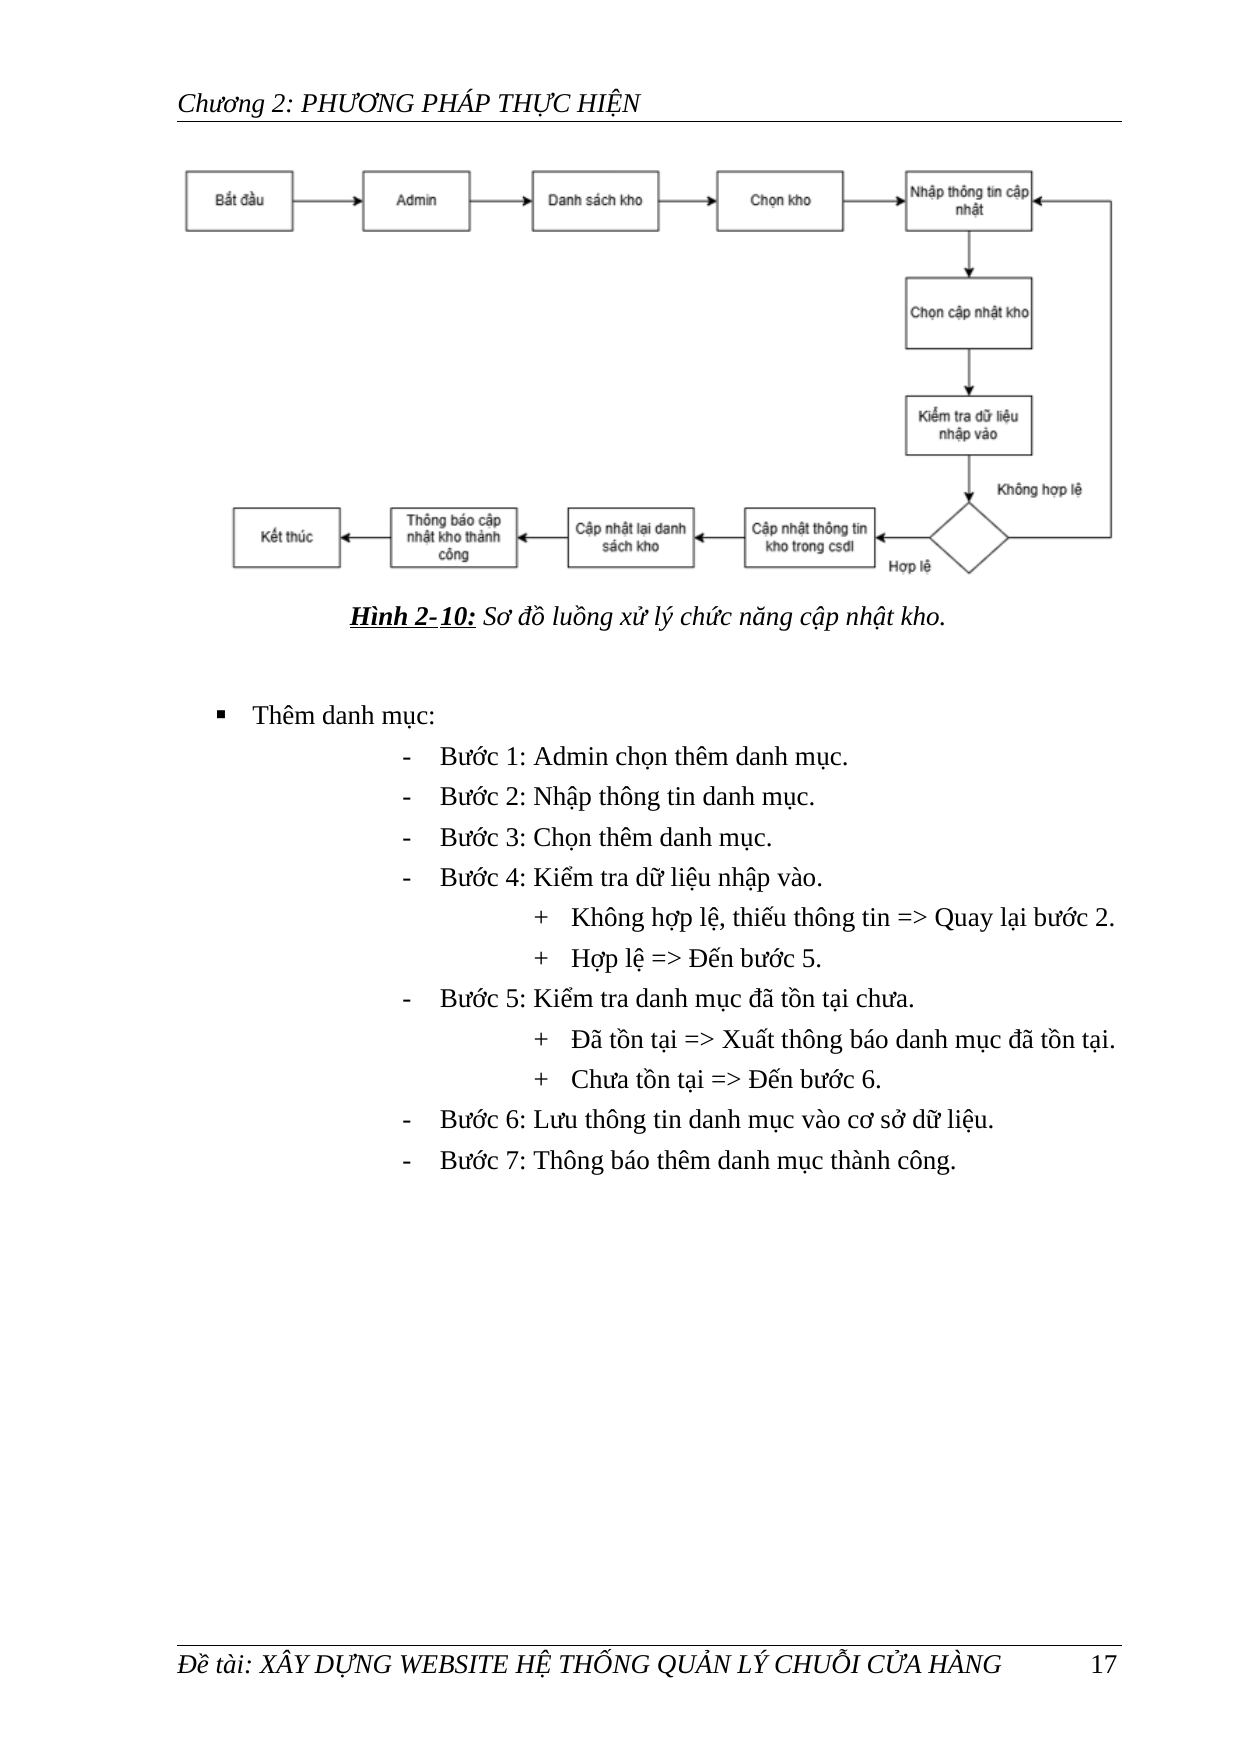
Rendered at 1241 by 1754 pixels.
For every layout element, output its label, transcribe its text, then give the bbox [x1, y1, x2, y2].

list Đã tồn tại => Xuất thông báo danh mục đã tồn tại. [533, 1023, 1122, 1054]
list Không hợp lệ, thiếu thông tin => Quay lại bước 2. [533, 902, 1122, 933]
list Bước 6: Lưu thông tin danh mục vào cơ sở dữ liệu. [402, 1104, 1122, 1135]
list Bước 4: Kiểm tra dữ liệu nhập vào. [402, 861, 1122, 892]
text Hình 2-10: Sơ đồ luồng xử lý chức năng cập nhật kho. [177, 600, 1122, 631]
picture [177, 162, 1122, 579]
list Bước 1: Admin chọn thêm danh mục. [402, 740, 1122, 771]
list Bước 5: Kiểm tra danh mục đã tồn tại chưa. [402, 982, 1122, 1013]
list Chưa tồn tại => Đến bước 6. [533, 1063, 1122, 1094]
list Thêm danh mục: [214, 699, 1122, 731]
list Hợp lệ => Đến bước 5. [533, 942, 1122, 973]
list Bước 3: Chọn thêm danh mục. [402, 821, 1122, 852]
list Bước 2: Nhập thông tin danh mục. [402, 780, 1122, 811]
list Bước 7: Thông báo thêm danh mục thành công. [402, 1144, 1122, 1175]
